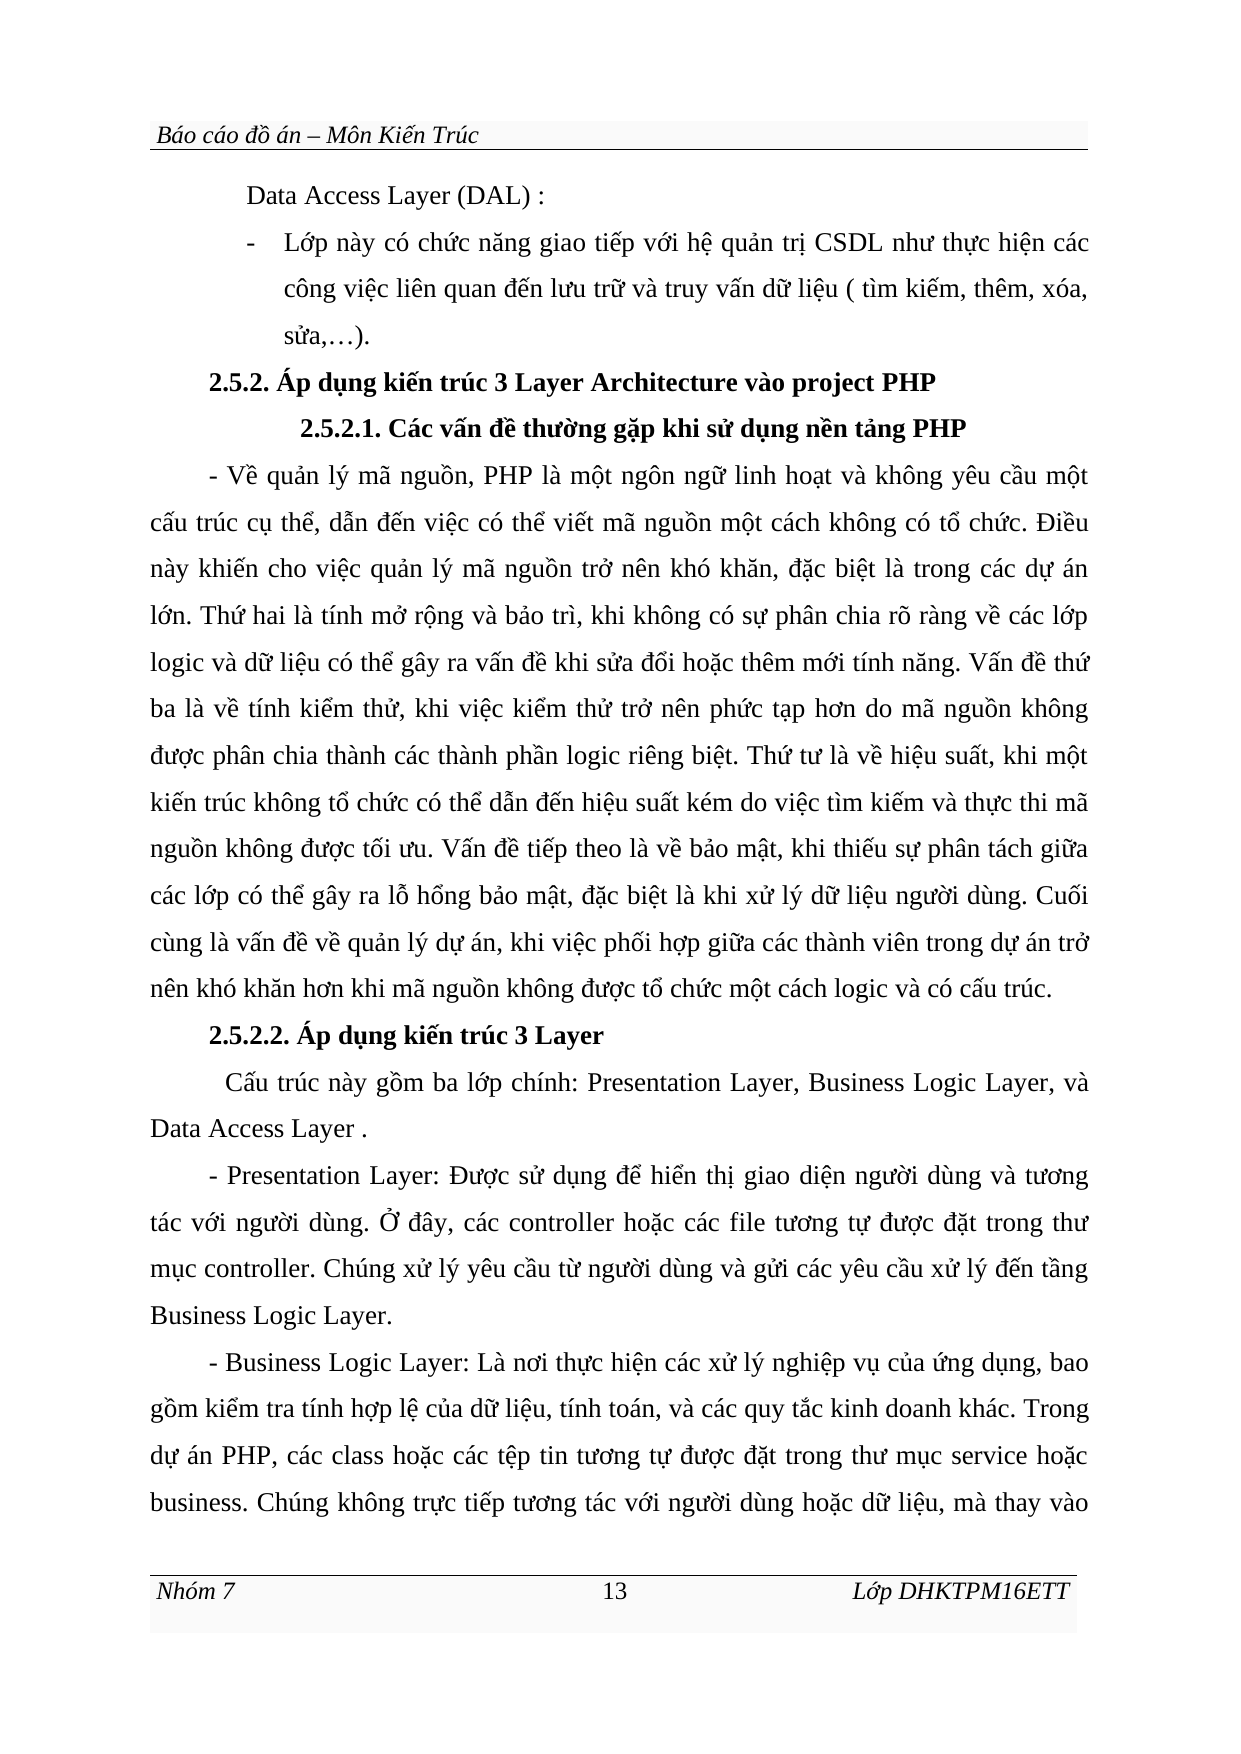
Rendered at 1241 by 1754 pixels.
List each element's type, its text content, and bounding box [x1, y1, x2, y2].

text - Về quản lý mã nguồn, PHP là một ngôn ngữ linh hoạt và không yêu cầu một cấu trúc cụ thể, dẫn đến việc có thể viết mã nguồn một cách không có tổ chức. Điều này khiến cho việc quản lý mã nguồn trở nên khó khăn, đặc biệt là trong các dự án lớn. Thứ hai là tính mở rộng và bảo trì, khi không có sự phân chia rõ ràng về các lớp logic và dữ liệu có thể gây ra vấn đề khi sửa đổi hoặc thêm mới tính năng. Vấn đề thứ ba là về tính kiểm thử, khi việc kiểm thử trở nên phức tạp hơn do mã nguồn không được phân chia thành các thành phần logic riêng biệt. Thứ tư là về hiệu suất, khi một kiến trúc không tổ chức có thể dẫn đến hiệu suất kém do việc tìm kiếm và thực thi mã nguồn không được tối ưu. Vấn đề tiếp theo là về bảo mật, khi thiếu sự phân tách giữa các lớp có thể gây ra lỗ hổng bảo mật, đặc biệt là khi xử lý dữ liệu người dùng. Cuối cùng là vấn đề về quản lý dự án, khi việc phối hợp giữa các thành viên trong dự án trở nên khó khăn hơn khi mã nguồn không được tổ chức một cách logic và có cấu trúc. [150, 459, 1090, 1003]
text 2.5.2. Áp dụng kiến trúc 3 Layer Architecture vào project PHP [150, 366, 1090, 397]
list Lớp này có chức năng giao tiếp với hệ quản trị CSDL như thực hiện các công việc liên quan đến lưu trữ và truy vấn dữ liệu ( tìm kiếm, thêm, xóa, sửa,…). [246, 226, 1090, 350]
text 2.5.2.2. Áp dụng kiến trúc 3 Layer [150, 1019, 1090, 1050]
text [150, 1346, 1090, 1517]
text Data Access Layer (DAL) : [246, 179, 1090, 210]
text - Presentation Layer: Được sử dụng để hiển thị giao diện người dùng và tương tác với người dùng. Ở đây, các controller hoặc các file tương tự được đặt trong thư mục controller. Chúng xử lý yêu cầu từ người dùng và gửi các yêu cầu xử lý đến tầng Business Logic Layer. [150, 1159, 1090, 1330]
text 2.5.2.1. Các vấn đề thường gặp khi sử dụng nền tảng PHP [150, 412, 1090, 443]
text Cấu trúc này gồm ba lớp chính: Presentation Layer, Business Logic Layer, và Data Access Layer . [150, 1066, 1090, 1143]
